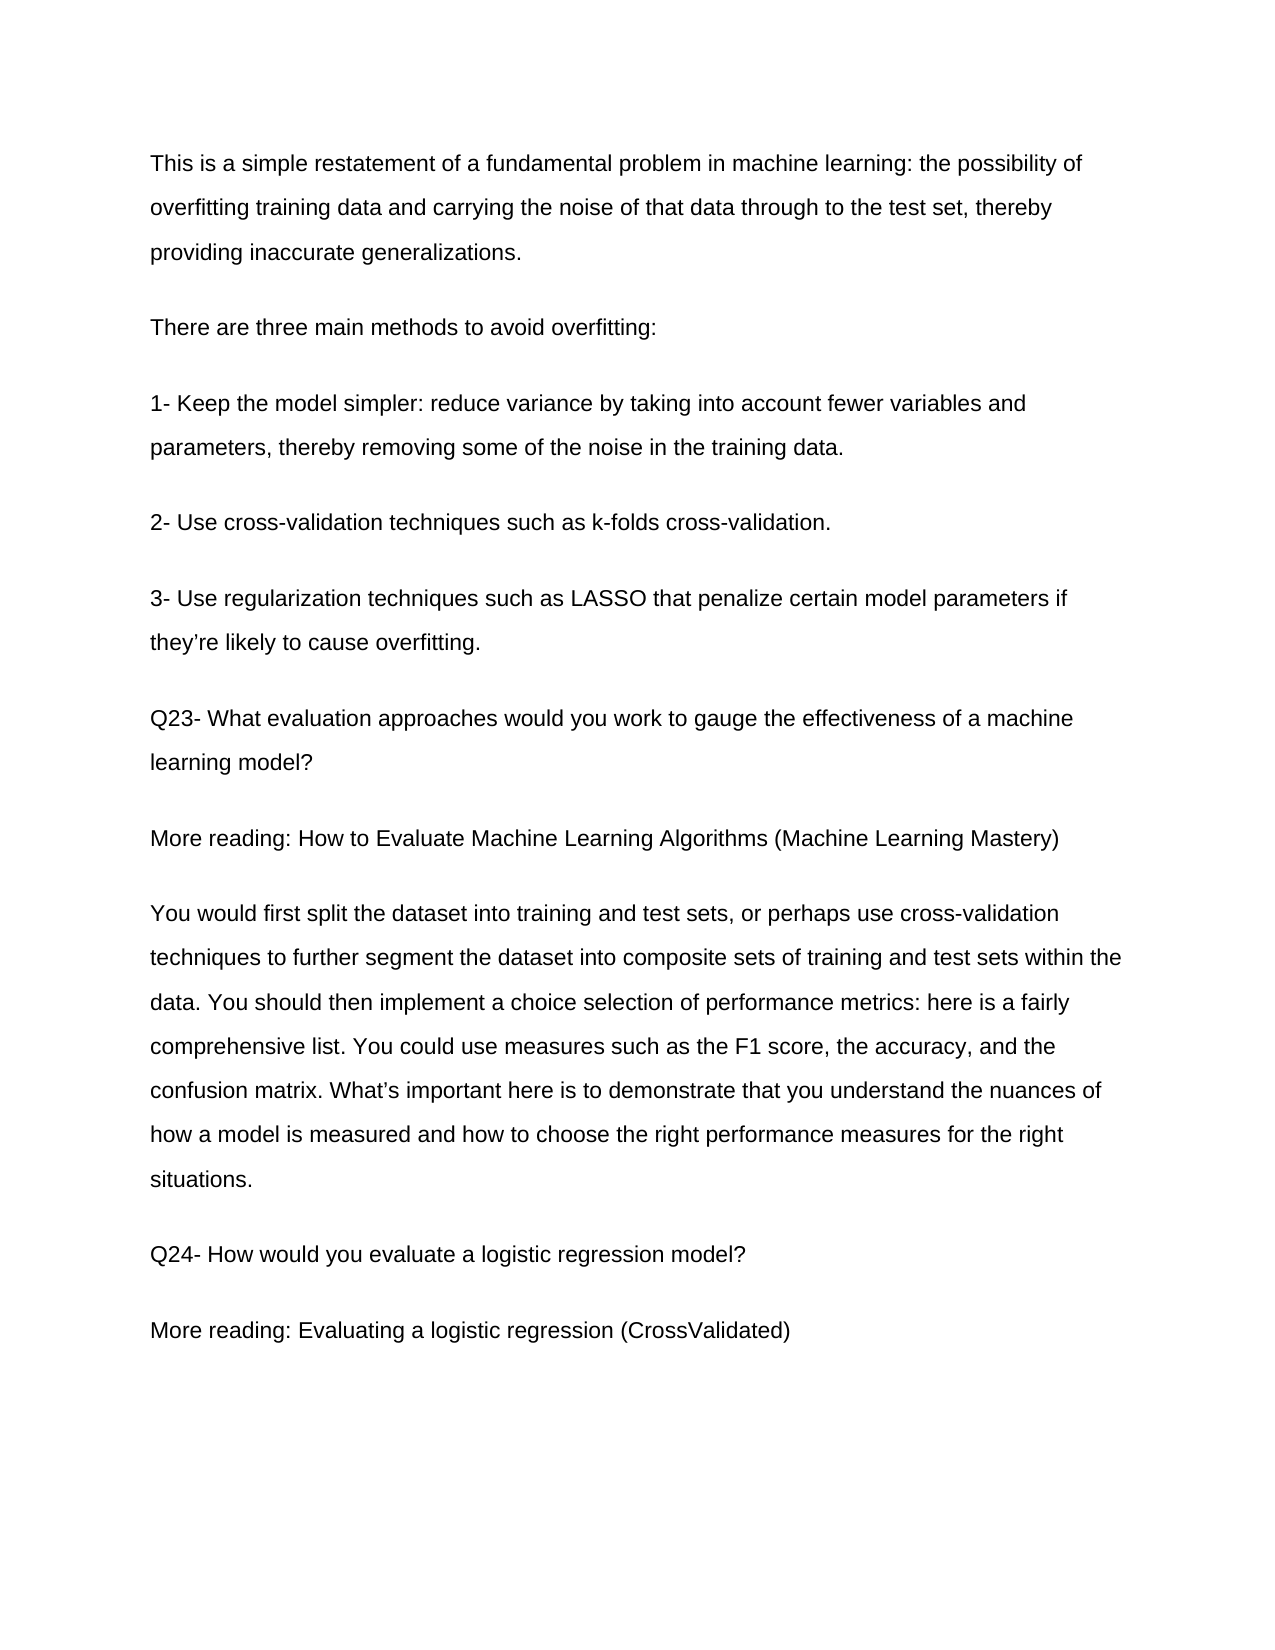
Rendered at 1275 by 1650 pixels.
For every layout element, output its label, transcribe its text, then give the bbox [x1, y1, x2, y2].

text 2- Use cross-validation techniques such as k-folds cross-validation. [150, 509, 1125, 536]
text 1- Keep the model simpler: reduce variance by taking into account fewer variables and parameters, thereby removing some of the noise in the training data. [150, 389, 1125, 460]
text 3- Use regularization techniques such as LASSO that penalize certain model parameters if they’re likely to cause overfitting. [150, 585, 1125, 656]
text Q23- What evaluation approaches would you work to gauge the effectiveness of a machine learning model? [150, 705, 1125, 775]
text There are three main methods to avoid overfitting: [150, 314, 1125, 340]
text This is a simple restatement of a fundamental problem in machine learning: the possibility of overfitting training data and carrying the noise of that data through to the test set, thereby providing inaccurate generalizations. [150, 150, 1125, 265]
text Q24- How would you evaluate a logistic regression model? [150, 1241, 1125, 1267]
text More reading: How to Evaluate Machine Learning Algorithms (Machine Learning Mastery) [150, 824, 1125, 851]
text More reading: Evaluating a logistic regression (CrossValidated) [150, 1317, 1125, 1343]
text You would first split the dataset into training and test sets, or perhaps use cross-validation techniques to further segment the dataset into composite sets of training and test sets within the data. You should then implement a choice selection of performance metrics: here is a fairly comprehensive list. You could use measures such as the F1 score, the accuracy, and the confusion matrix. What’s important here is to demonstrate that you understand the nuances of how a model is measured and how to choose the right performance measures for the right situations. [150, 900, 1125, 1192]
